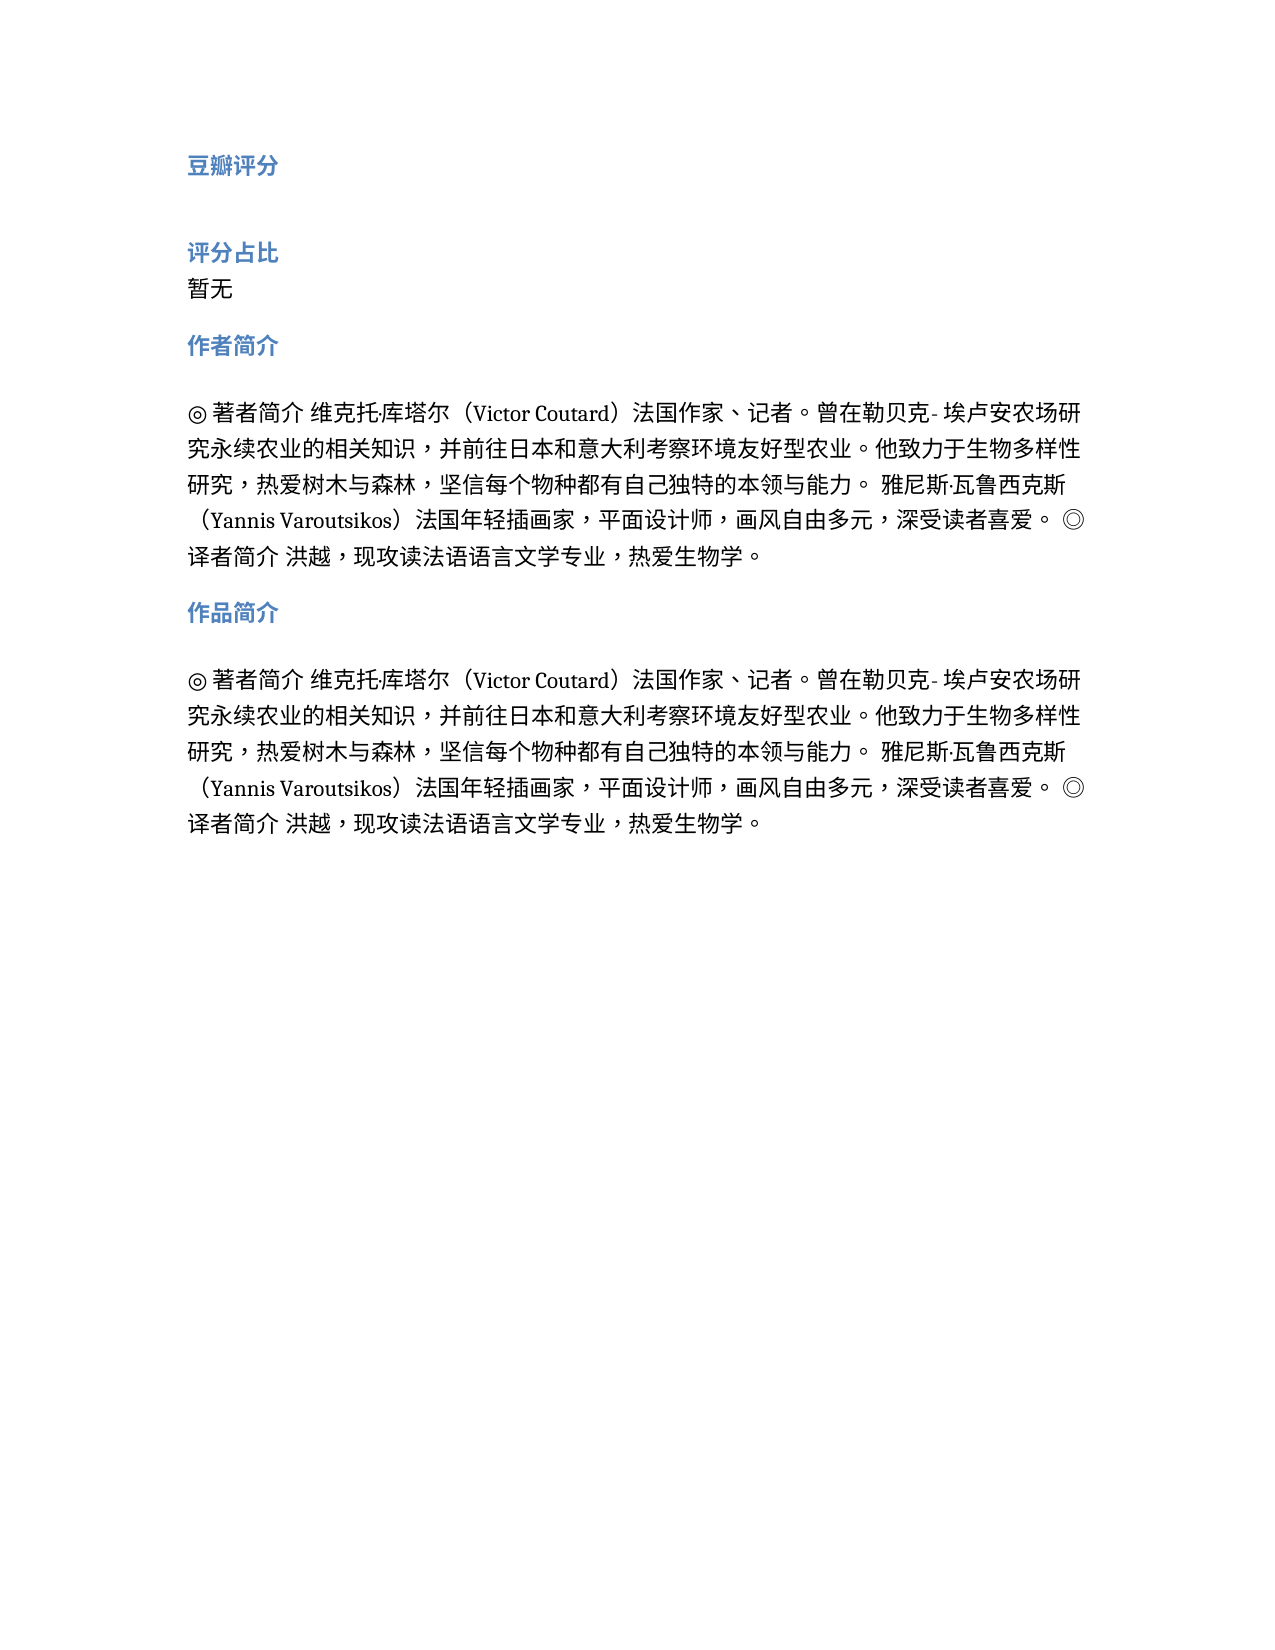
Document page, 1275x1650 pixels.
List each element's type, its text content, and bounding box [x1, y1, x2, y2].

subtitle 评分占比 [187, 237, 1087, 268]
subtitle 豆瓣评分 [187, 150, 1087, 181]
subtitle 作品简介 [187, 597, 1087, 628]
text ◎ 著者简介 维克托·库塔尔（Victor Coutard）法国作家、记者。曾在勒贝克- 埃卢安农场研究永续农业的相关知识，并前往日本和意大利考察环境友好型农业。他致力于生物多样性研究，热爱树木与森林，坚信每个物种都有自己独特的本领与能力。 雅尼斯·瓦鲁西克斯（Yannis Varoutsikos）法国年轻插画家，平面设计师，画风自由多元，深受读者喜爱。 ◎ 译者简介 洪越，现攻读法语语言文学专业，热爱生物学。 [187, 366, 1087, 572]
text 暂无 [187, 273, 1087, 304]
subtitle 作者简介 [187, 330, 1087, 361]
text ◎ 著者简介 维克托·库塔尔（Victor Coutard）法国作家、记者。曾在勒贝克- 埃卢安农场研究永续农业的相关知识，并前往日本和意大利考察环境友好型农业。他致力于生物多样性研究，热爱树木与森林，坚信每个物种都有自己独特的本领与能力。 雅尼斯·瓦鲁西克斯（Yannis Varoutsikos）法国年轻插画家，平面设计师，画风自由多元，深受读者喜爱。 ◎ 译者简介 洪越，现攻读法语语言文学专业，热爱生物学。 [187, 633, 1087, 839]
